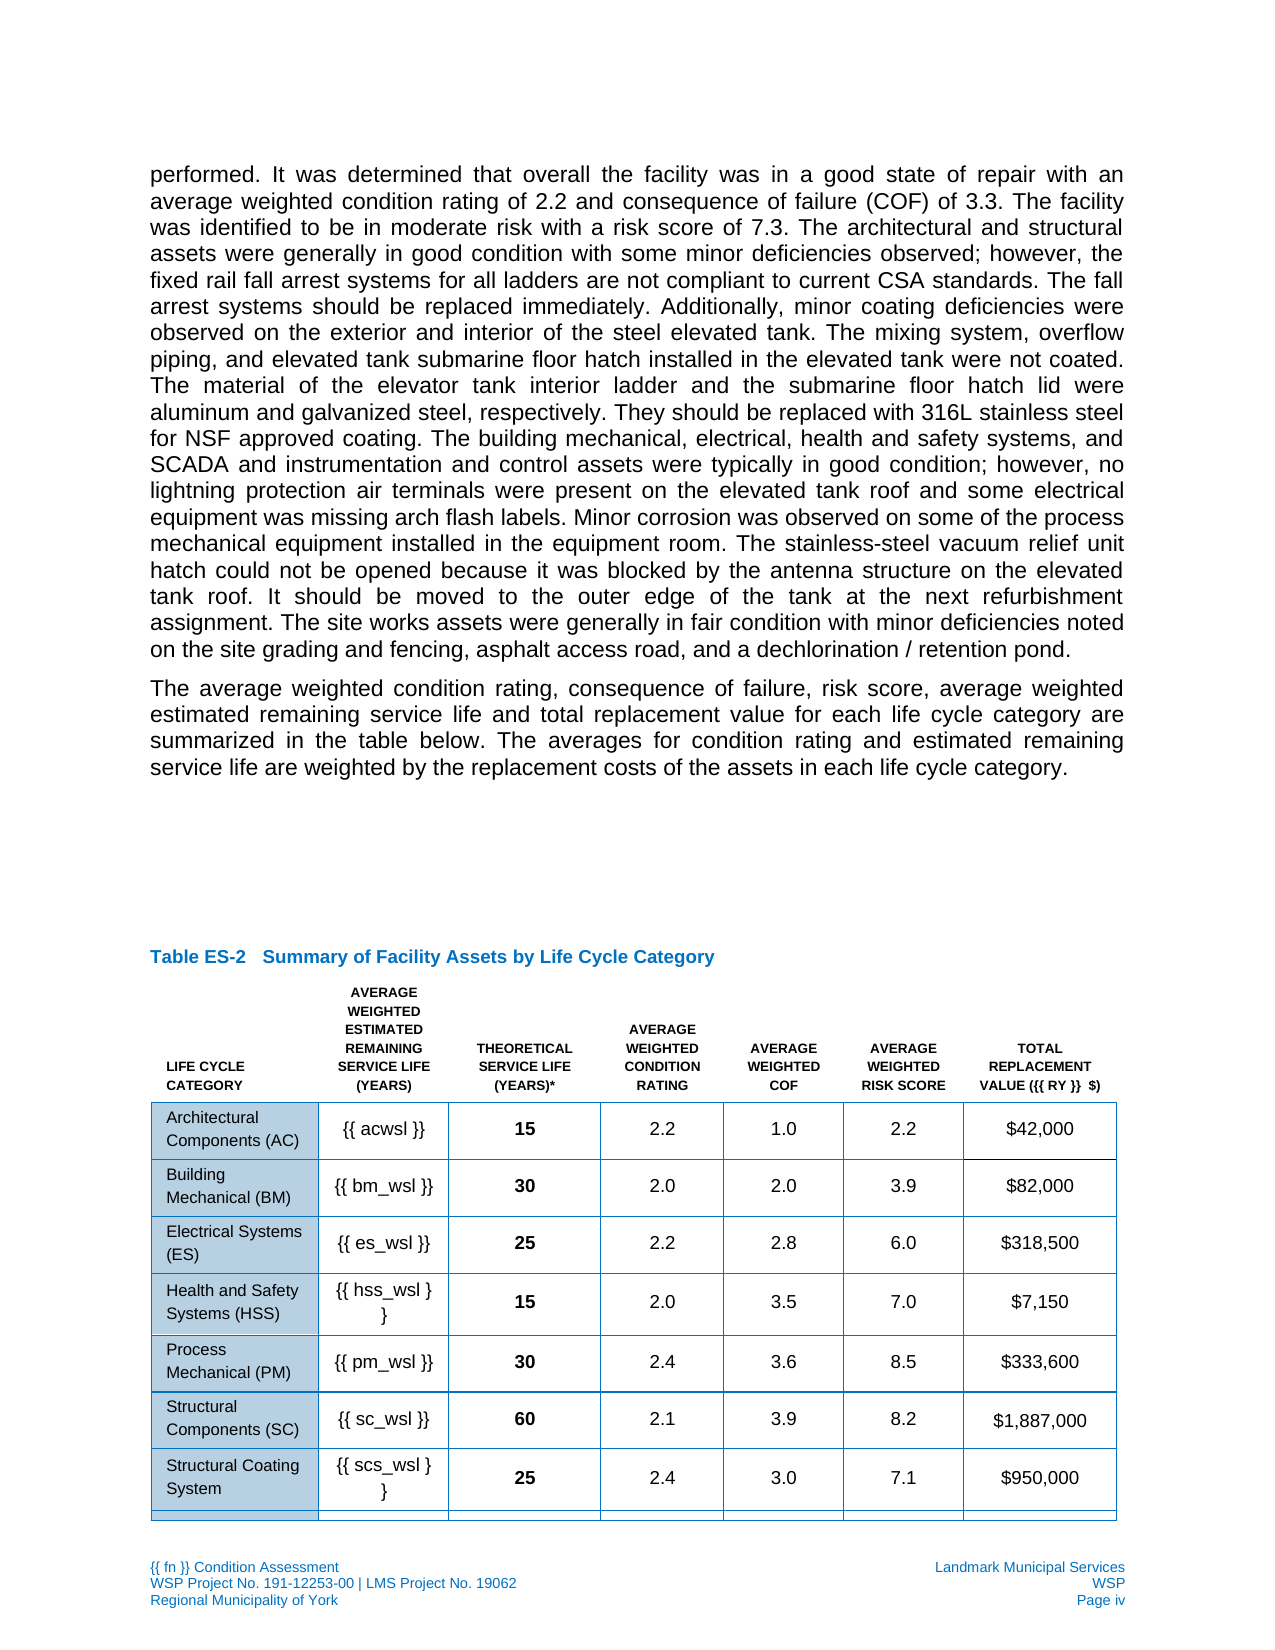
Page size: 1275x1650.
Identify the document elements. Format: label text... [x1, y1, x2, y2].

table_cell 7.0 [844, 1274, 963, 1334]
table_header THEORETICAL SERVICE LIFE (YEARS)* [449, 980, 601, 1102]
table_cell $1,887,000 [964, 1393, 1116, 1448]
table_cell 3.5 [724, 1274, 843, 1334]
table_cell $82,000 [964, 1160, 1116, 1216]
table_header AVERAGE WEIGHTED ESTIMATED REMAINING SERVICE LIFE (YEARS) [319, 980, 449, 1102]
table_cell 3.9 [724, 1393, 843, 1448]
table_cell Structural Components (SC) [152, 1393, 318, 1448]
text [150, 161, 1125, 662]
table_cell 2.2 [601, 1103, 723, 1159]
table_cell 15 [449, 1274, 600, 1334]
text The average weighted condition rating, consequence of failure, risk score, average weighted estimated remaining service life and total replacement value for each life cycle category are summarized in the table below. The averages for condition rating and estimated remaining service life are weighted by the replacement costs of the assets in each life cycle category. [150, 674, 1125, 780]
table_cell 2.0 [601, 1274, 723, 1334]
table_cell 2.0 [724, 1160, 843, 1216]
table_cell Structural Coating System [152, 1449, 318, 1510]
table_cell Architectural Components (AC) [152, 1103, 318, 1159]
table_cell 25 [449, 1217, 600, 1273]
table_cell 2.8 [724, 1217, 843, 1273]
table_cell $333,600 [964, 1336, 1116, 1391]
table_cell 30 [449, 1336, 600, 1391]
table_cell Health and Safety Systems (HSS) [152, 1274, 318, 1334]
table_cell 25 [449, 1449, 600, 1510]
table_cell 2.1 [601, 1393, 723, 1448]
table_cell 2.0 [601, 1160, 723, 1216]
table_cell 30 [449, 1160, 600, 1216]
table_cell 2.4 [601, 1449, 723, 1510]
table_cell {{ scs_wsl }} [319, 1449, 448, 1510]
table_cell Building Mechanical (BM) [152, 1160, 318, 1216]
table_cell $7,150 [964, 1274, 1116, 1334]
table_cell 3.6 [724, 1336, 843, 1391]
table_cell Electrical Systems (ES) [152, 1217, 318, 1273]
table_header LIFE CYCLE CATEGORY [151, 980, 319, 1102]
table_cell 8.5 [844, 1336, 963, 1391]
table_cell 2.2 [844, 1103, 963, 1159]
table_header AVERAGE WEIGHTED Risk Score [843, 980, 964, 1102]
table_cell $42,000 [964, 1103, 1116, 1159]
table_cell {{ bm_wsl }} [319, 1160, 448, 1216]
table_cell {{ es_wsl }} [319, 1217, 448, 1273]
table_cell 7.1 [844, 1449, 963, 1510]
table_cell $318,500 [964, 1217, 1116, 1273]
table_cell 8.2 [844, 1393, 963, 1448]
table_cell {{ sc_wsl }} [319, 1393, 448, 1448]
table_cell {{ acwsl }} [319, 1103, 448, 1159]
table_cell 2.2 [601, 1217, 723, 1273]
table_cell 15 [449, 1103, 600, 1159]
text Table ES-2 Summary of Facility Assets by Life Cycle Category [150, 946, 1125, 968]
table_cell 3.0 [724, 1449, 843, 1510]
table_cell 1.0 [724, 1103, 843, 1159]
table_cell $950,000 [964, 1449, 1116, 1510]
table_cell {{ hss_wsl }} [319, 1274, 448, 1334]
table_cell 2.4 [601, 1336, 723, 1391]
table_header TOTAL REPLACEMENT VALUE ({{ ry }} $) [964, 980, 1116, 1102]
table_cell {{ pm_wsl }} [319, 1336, 448, 1391]
table_cell 6.0 [844, 1217, 963, 1273]
table_cell 60 [449, 1393, 600, 1448]
table_header AVERAGE WEIGHTED cof [724, 980, 843, 1102]
table_header AVERAGE WEIGHTED CONDITION RATING [601, 980, 724, 1102]
table_cell 3.9 [844, 1160, 963, 1216]
table_cell Process Mechanical (PM) [152, 1336, 318, 1391]
